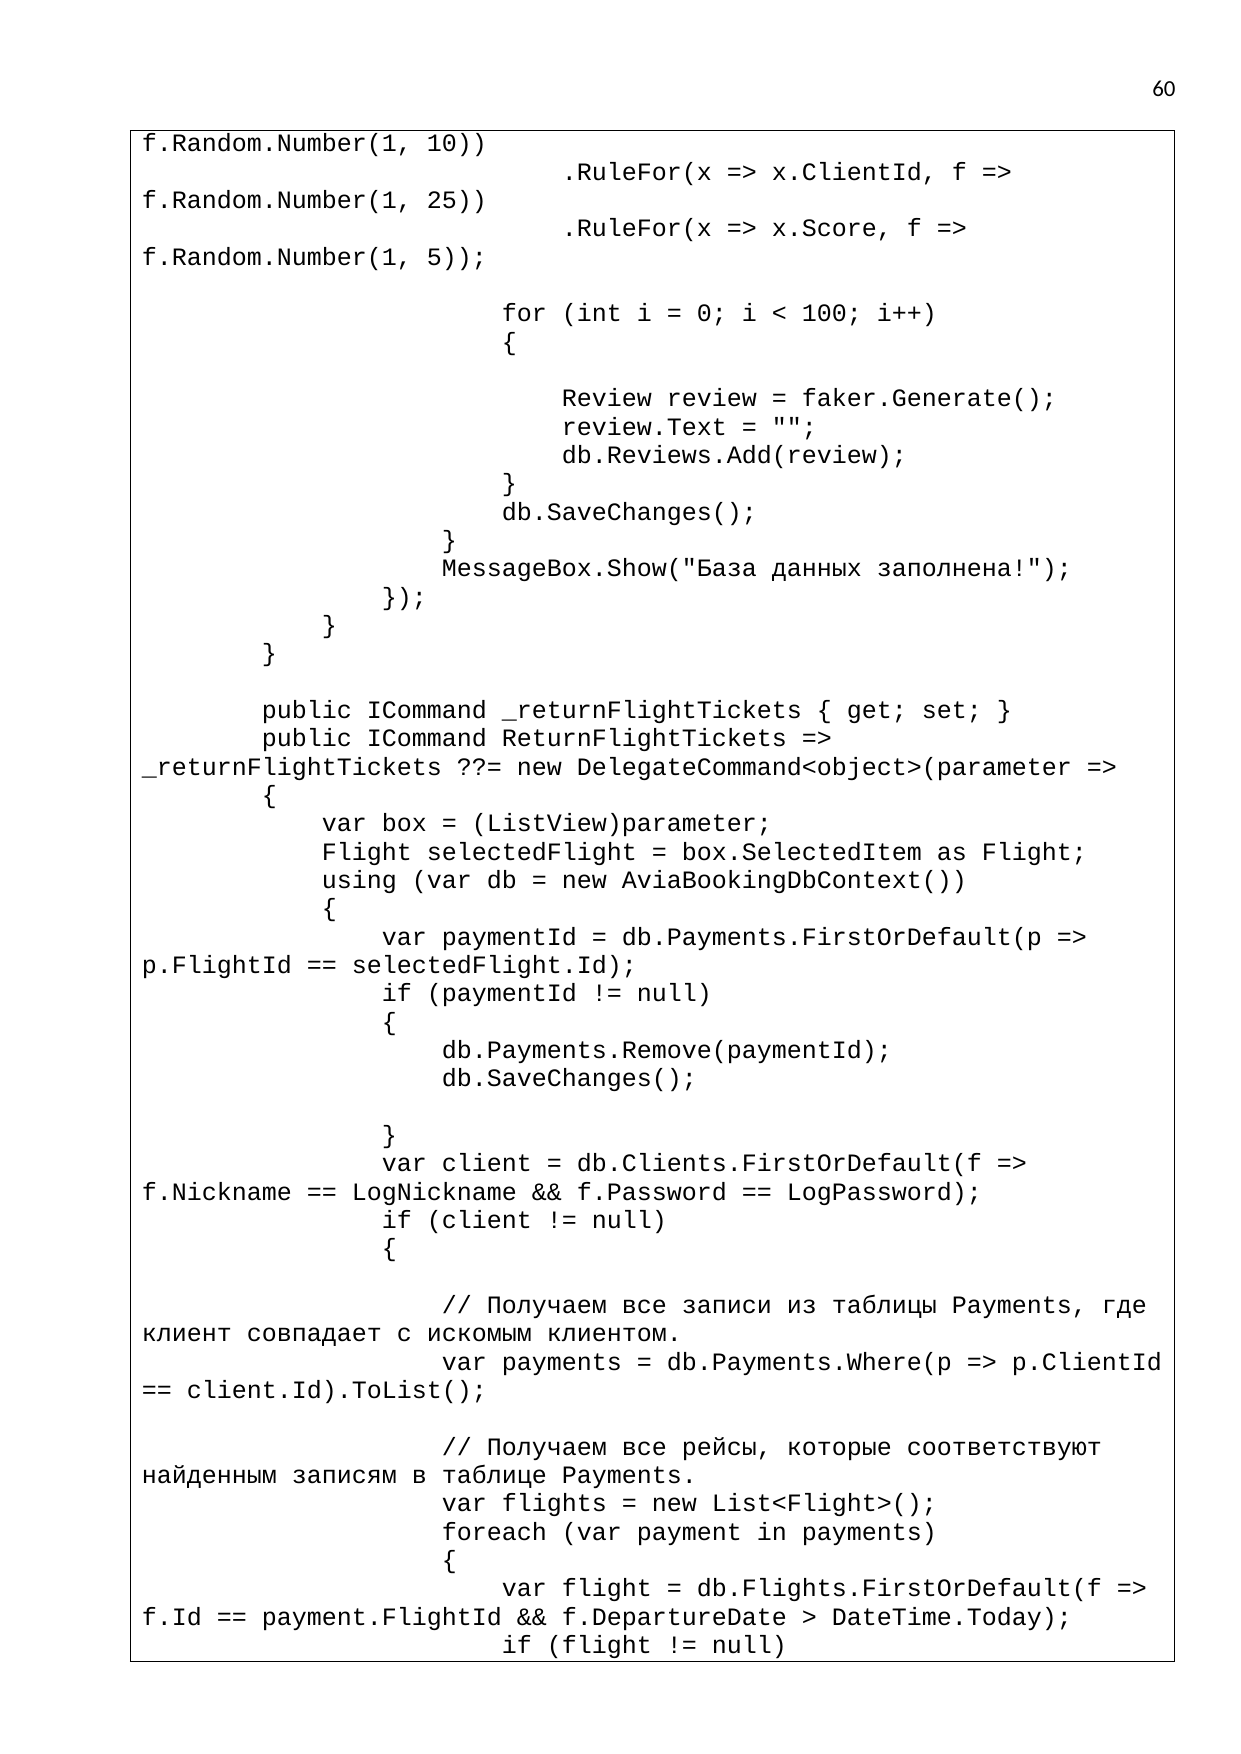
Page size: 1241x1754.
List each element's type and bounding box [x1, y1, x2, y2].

table_header [131, 131, 1174, 1661]
